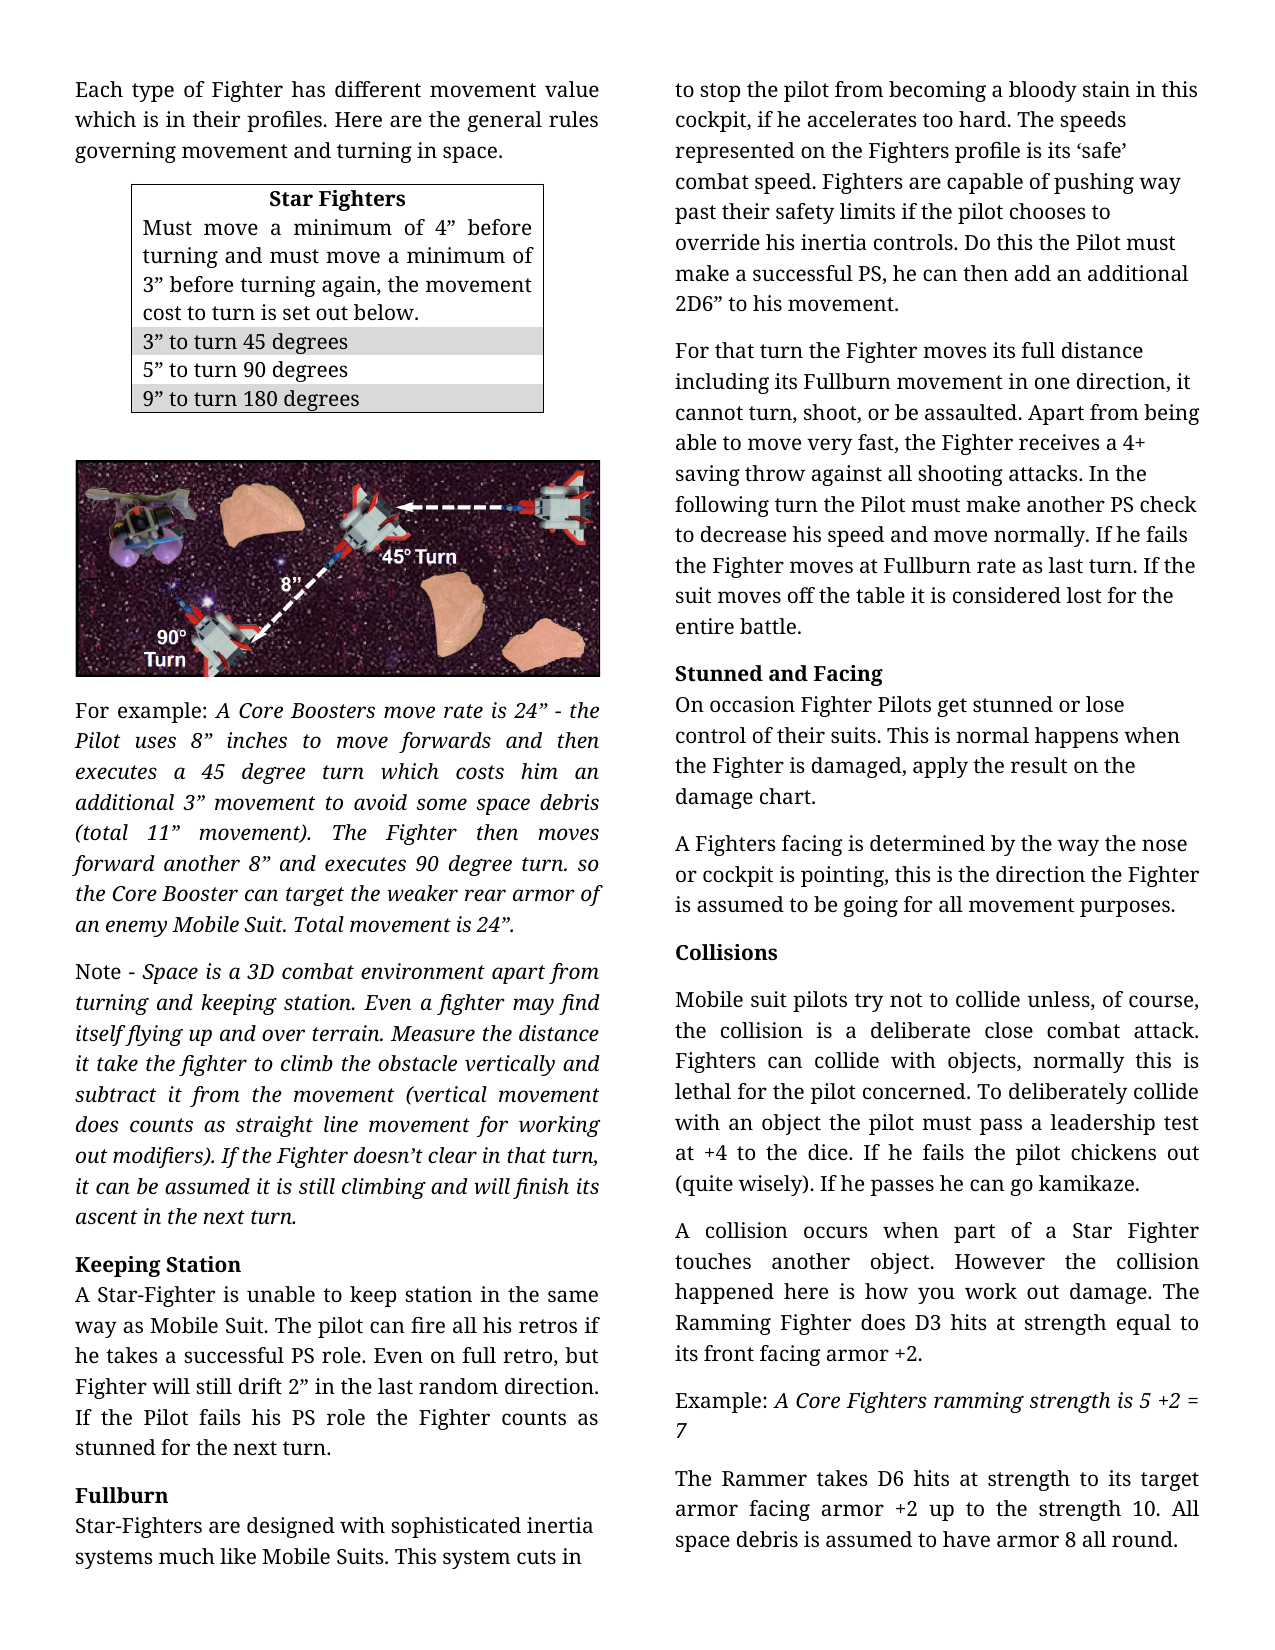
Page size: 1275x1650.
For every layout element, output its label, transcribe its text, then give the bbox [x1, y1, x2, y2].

text Keeping Station [75, 1250, 600, 1278]
text For that turn the Fighter moves its full distance including its Fullburn movement in one direction, it cannot turn, shoot, or be assaulted. Apart from being able to move very fast, the Fighter receives a 4+ saving throw against all shooting attacks. In the following turn the Pilot must make another PS check to decrease his speed and move normally. If he fails the Fighter moves at Fullburn rate as last turn. If the suit moves off the table it is considered lost for the entire battle. [675, 337, 1200, 641]
table_cell 3” to turn 45 degrees [132, 327, 543, 355]
text On occasion Fighter Pilots get stunned or lose control of their suits. This is normal happens when the Fighter is damaged, apply the result on the damage chart. [675, 690, 1200, 811]
text A collision occurs when part of a Star Fighter touches another object. However the collision happened here is how you work out damage. The Ramming Fighter does D3 hits at strength equal to its front facing armor +2. [675, 1216, 1200, 1367]
text A Star-Fighter is unable to keep station in the same way as Mobile Suit. The pilot can fire all his retros if he takes a successful PS role. Even on full retro, but Fighter will still drift 2” in the last random direction. If the Pilot fails his PS role the Fighter counts as stunned for the next turn. [75, 1280, 600, 1462]
text Each type of Fighter has different movement value which is in their profiles. Here are the general rules governing movement and turning in space. [75, 75, 600, 165]
table_cell Must move a minimum of 4” before turning and must move a minimum of 3” before turning again, the movement cost to turn is set out below. [132, 213, 543, 327]
text Mobile suit pilots try not to collide unless, of course, the collision is a deliberate close combat attack. Fighters can collide with objects, normally this is lethal for the pilot concerned. To deliberately collide with an object the pilot must pass a leadership test at +4 to the dice. If he fails the pilot chickens out (quite wisely). If he passes he can go kamikaze. [675, 985, 1200, 1197]
picture [75, 460, 600, 677]
table_cell 9” to turn 180 degrees [132, 384, 543, 412]
text Star-Fighters are designed with sophisticated inertia systems much like Mobile Suits. This system cuts in to stop the pilot from becoming a bloody stain in this cockpit, if he accelerates too hard. The speeds represented on the Fighters profile is its ‘safe’ combat speed. Fighters are capable of pushing way past their safety limits if the pilot chooses to override his inertia controls. Do this the Pilot must make a successful PS, he can then add an additional 2D6” to his movement. [75, 1511, 600, 1571]
text Example: A Core Fighters ramming strength is 5 +2 = 7 [675, 1386, 1200, 1445]
text Note - Space is a 3D combat environment apart from turning and keeping station. Even a fighter may find itself flying up and over terrain. Measure the distance it take the fighter to climb the obstacle vertically and subtract it from the movement (vertical movement does counts as straight line movement for working out modifiers). If the Fighter doesn’t clear in that turn, it can be assumed it is still climbing and will finish its ascent in the next turn. [75, 957, 600, 1231]
table_header Star Fighters [132, 185, 543, 213]
text For example: A Core Boosters move rate is 24” - the Pilot uses 8” inches to move forwards and then executes a 45 degree turn which costs him an additional 3” movement to avoid some space debris (total 11” movement). The Fighter then moves forward another 8” and executes 90 degree turn. so the Core Booster can target the weaker rear armor of an enemy Mobile Suit. Total movement is 24”. [75, 696, 600, 939]
text Star-Fighters are designed with sophisticated inertia systems much like Mobile Suits. This system cuts in to stop the pilot from becoming a bloody stain in this cockpit, if he accelerates too hard. The speeds represented on the Fighters profile is its ‘safe’ combat speed. Fighters are capable of pushing way past their safety limits if the pilot chooses to override his inertia controls. Do this the Pilot must make a successful PS, he can then add an additional 2D6” to his movement. [675, 75, 1200, 318]
text A Fighters facing is determined by the way the nose or cockpit is pointing, this is the direction the Fighter is assumed to be going for all movement purposes. [675, 829, 1200, 919]
text Stunned and Facing [675, 659, 1200, 688]
text Collisions [675, 938, 1200, 966]
text Fullburn [75, 1481, 600, 1509]
table_cell 5” to turn 90 degrees [132, 355, 543, 384]
text The Rammer takes D6 hits at strength to its target armor facing armor +2 up to the strength 10. All space debris is assumed to have armor 8 all round. [675, 1464, 1200, 1554]
